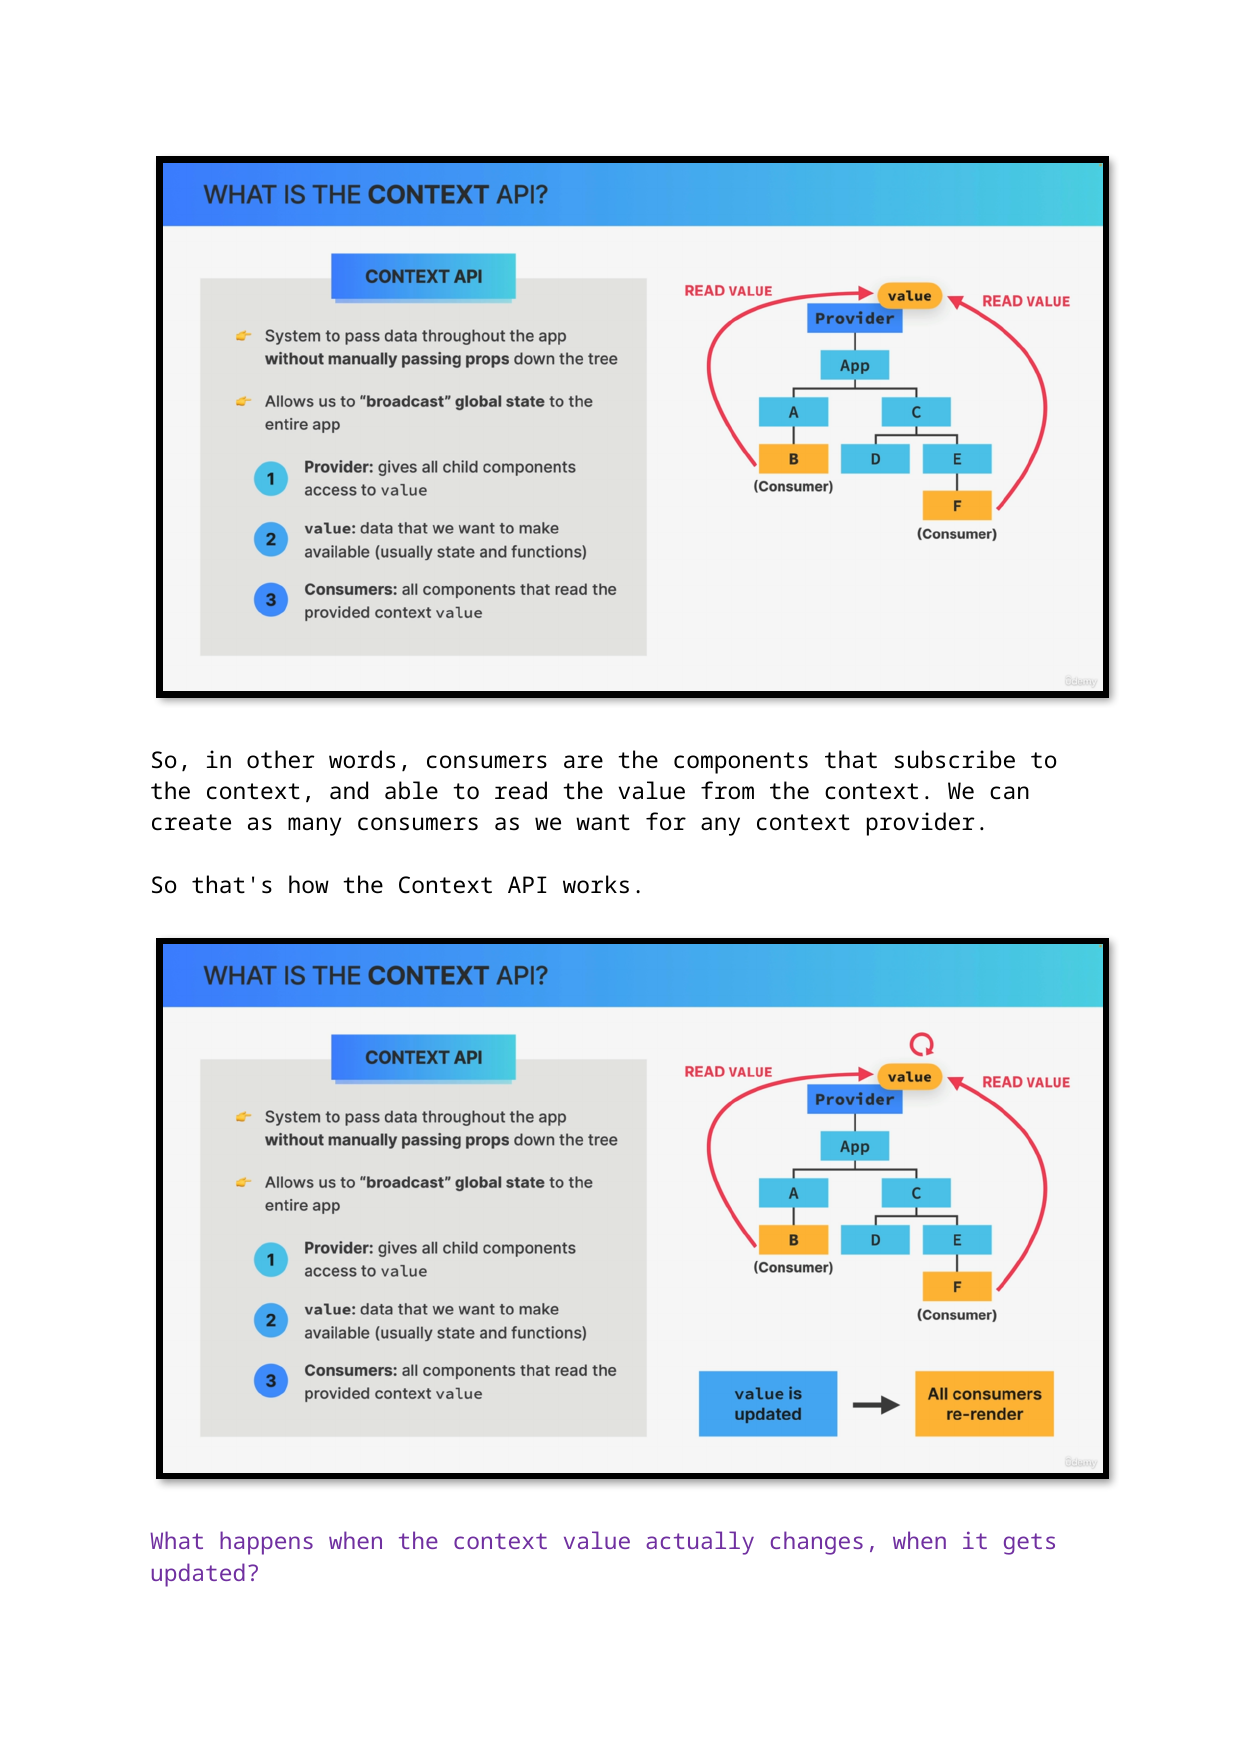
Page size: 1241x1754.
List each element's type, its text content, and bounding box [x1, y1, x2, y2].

text So, in other words, consumers are the components that subscribe to the context, and able to read the value from the context. We can create as many consumers as we want for any context provider. [150, 744, 1090, 838]
picture [163, 944, 1103, 1473]
picture [163, 163, 1103, 691]
text So that's how the Context API works. [150, 869, 1090, 900]
text What happens when the context value actually changes, when it gets updated? [150, 1525, 1090, 1588]
